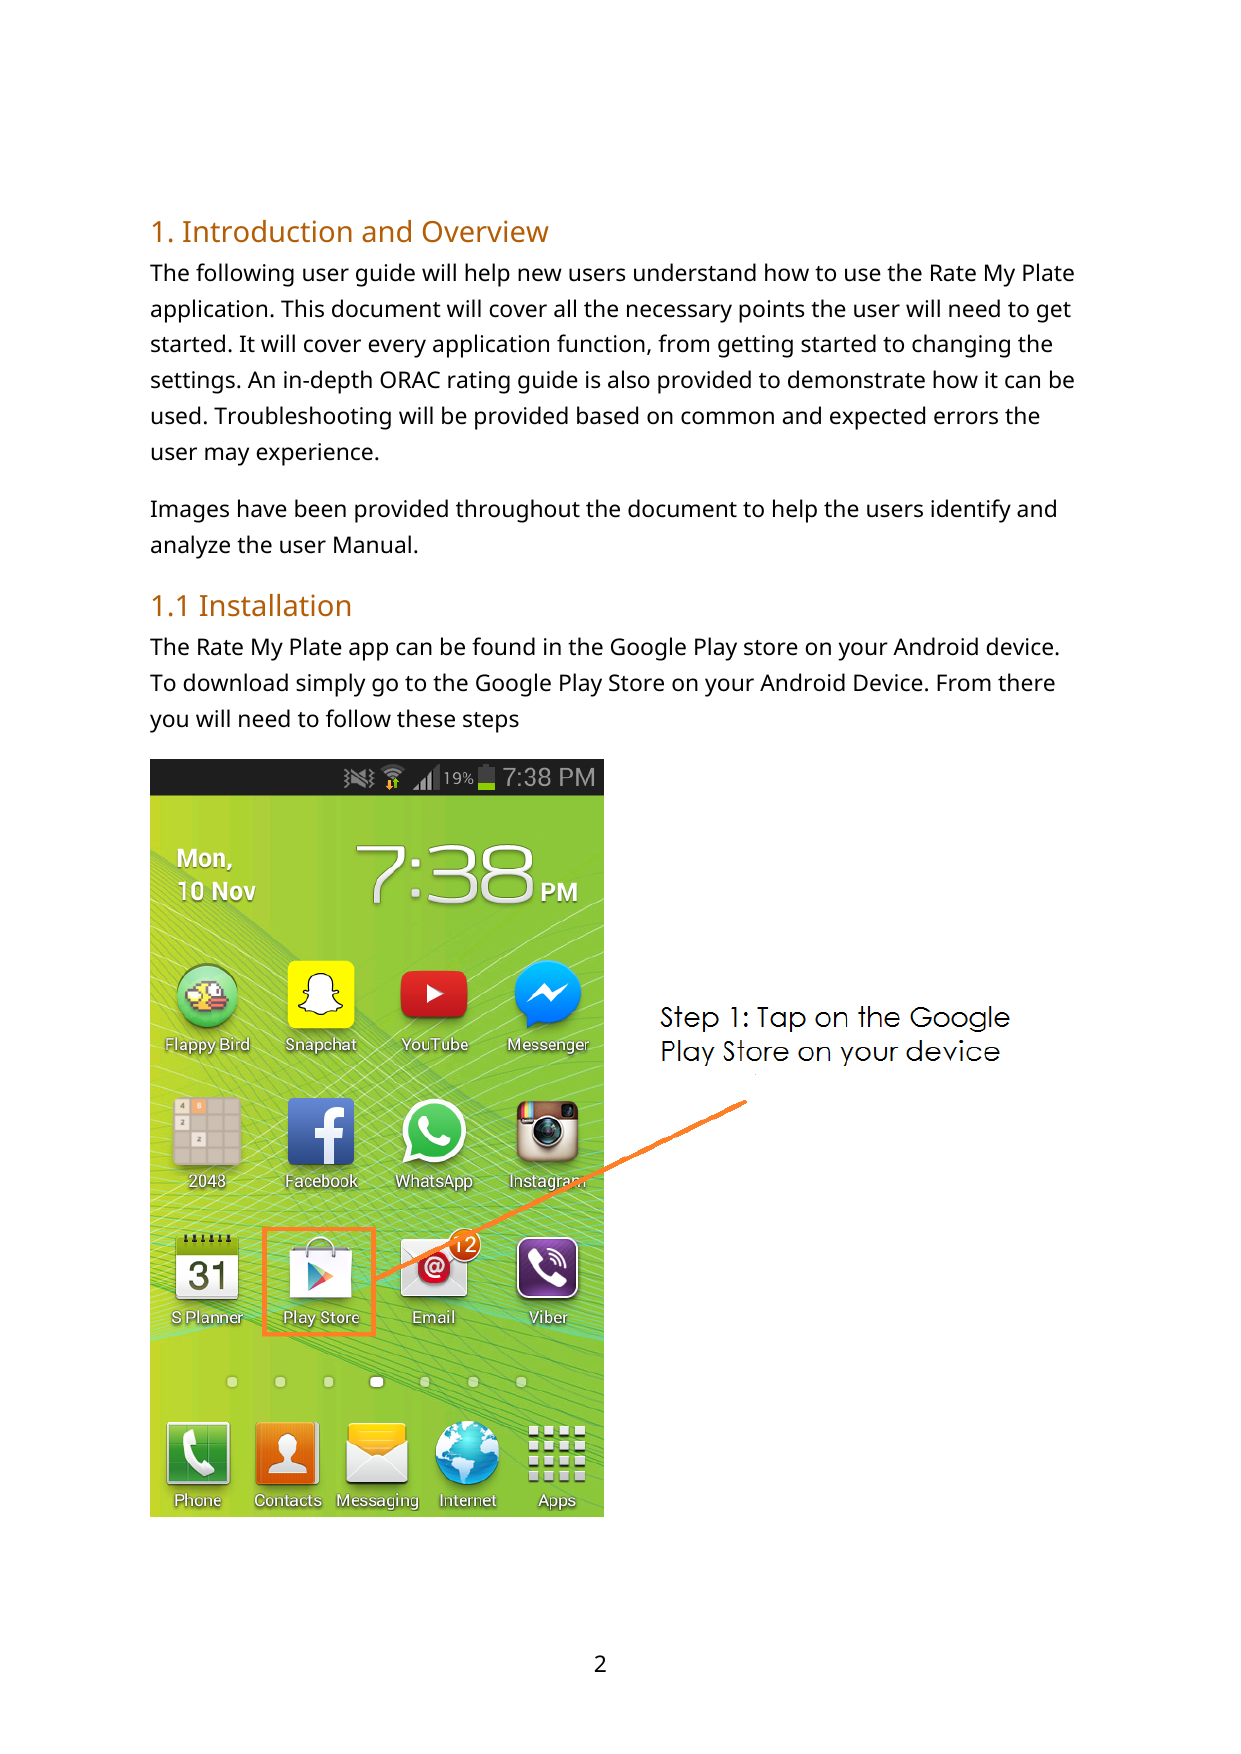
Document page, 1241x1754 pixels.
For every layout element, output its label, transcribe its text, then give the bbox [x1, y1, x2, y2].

text The following user guide will help new users understand how to use the Rate My Plate application. This document will cover all the necessary points the user will need to get started. It will cover every application function, from getting started to changing the settings. An in-depth ORAC rating guide is also provided to demonstrate how it can be used. Troubleshooting will be provided based on common and expected errors the user may experience. [150, 257, 1090, 467]
subtitle 1. Introduction and Overview [150, 211, 1090, 251]
picture [150, 759, 1090, 1517]
subtitle 1.1 Installation [150, 586, 1090, 625]
text The Rate My Plate app can be found in the Google Play store on your Android device. To download simply go to the Google Play Store on your Android Device. From there you will need to follow these steps [150, 631, 1090, 734]
text Images have been provided throughout the document to help the users identify and analyze the user Manual. [150, 493, 1090, 560]
